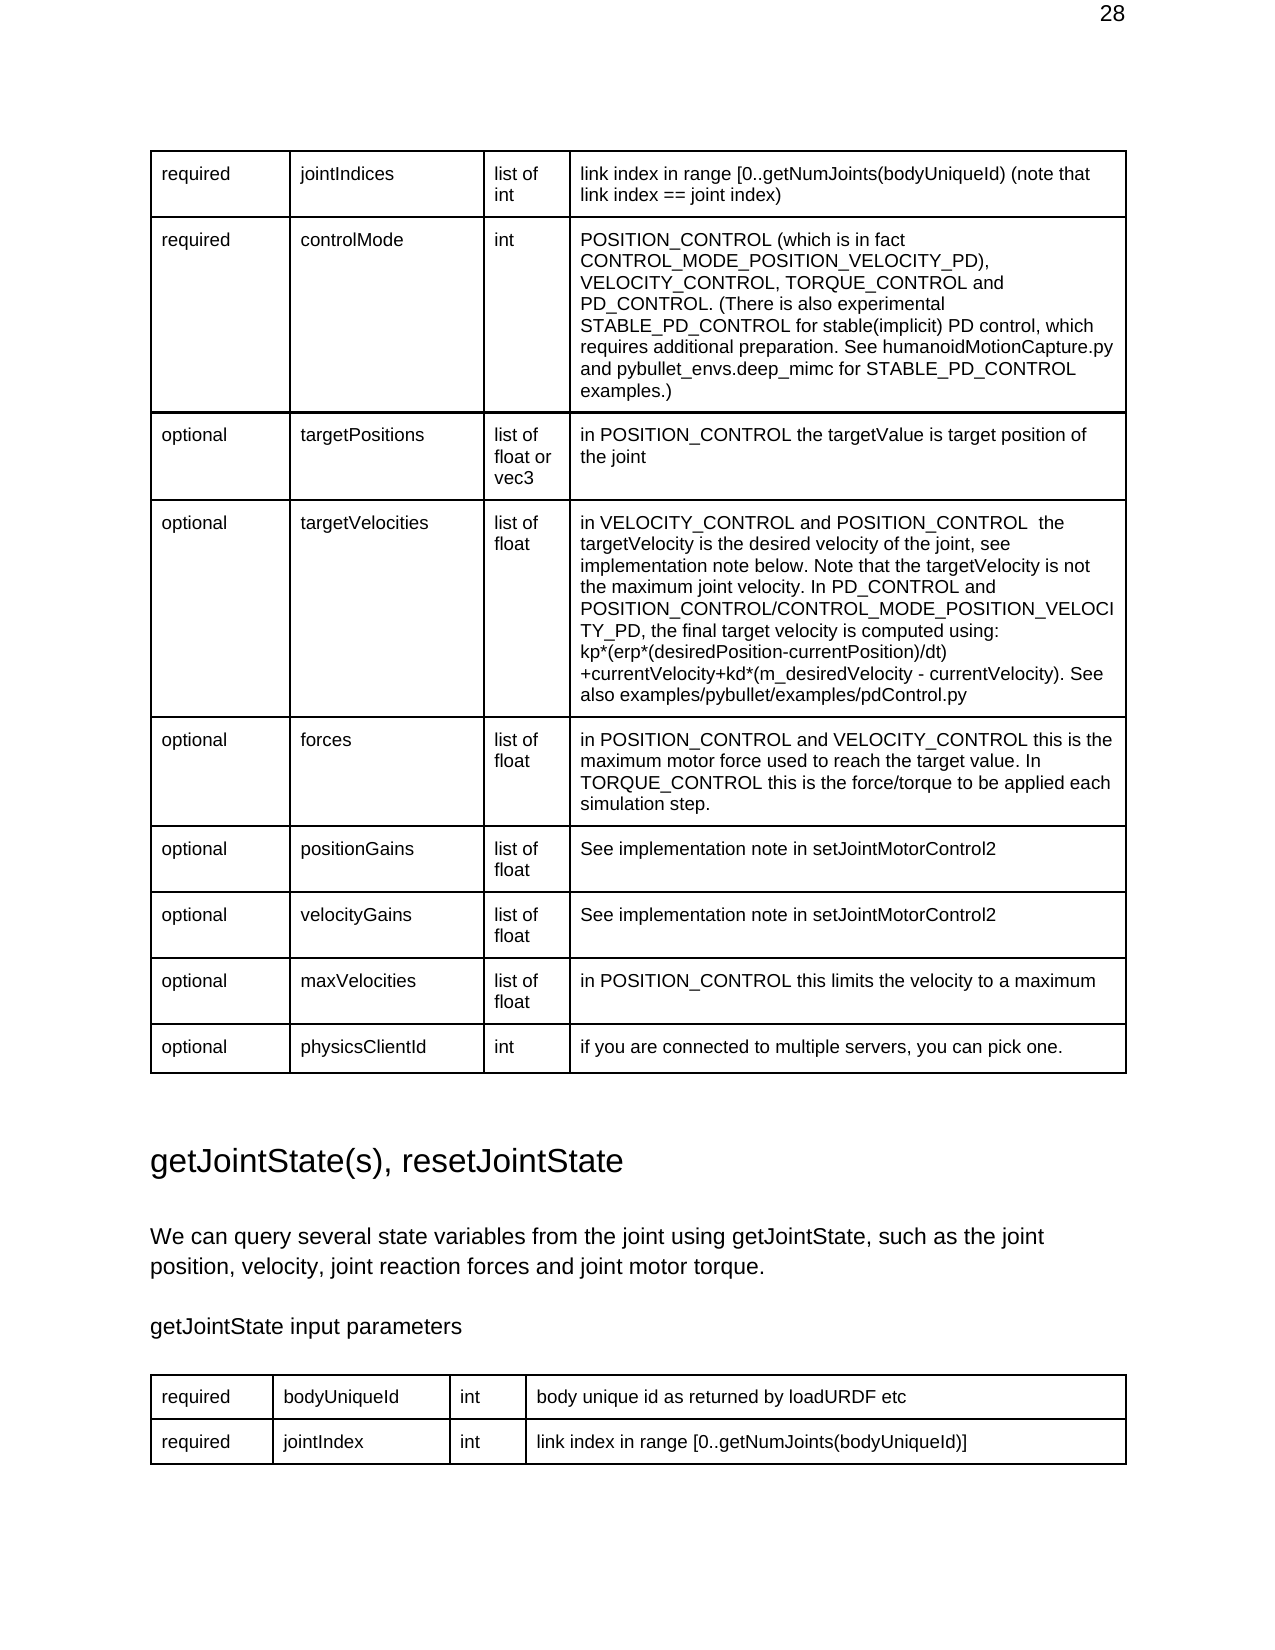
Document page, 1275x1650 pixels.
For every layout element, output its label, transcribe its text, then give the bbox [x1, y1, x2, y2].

table_cell link index in range [0..getNumJoints(bodyUniqueId) (note that link index == joint index) [571, 152, 1125, 216]
table_cell list of float [485, 501, 569, 716]
table_cell physicsClientId [291, 1025, 483, 1072]
table_cell list of float [485, 959, 569, 1023]
table_header required [152, 1376, 272, 1418]
table_cell list of float or vec3 [485, 414, 569, 499]
table_cell optional [152, 501, 289, 716]
table_cell list of float [485, 718, 569, 825]
subtitle getJointState(s), resetJointState [150, 1141, 1125, 1180]
table_cell in POSITION_CONTROL the targetValue is target position of the joint [571, 414, 1125, 499]
table_cell velocityGains [291, 893, 483, 957]
table_cell list of int [485, 152, 569, 216]
table_cell int [451, 1420, 525, 1463]
table_cell optional [152, 959, 289, 1023]
table_cell targetPositions [291, 414, 483, 499]
table_cell link index in range [0..getNumJoints(bodyUniqueId)] [527, 1420, 1125, 1463]
table_cell maxVelocities [291, 959, 483, 1023]
table_cell in POSITION_CONTROL this limits the velocity to a maximum [571, 959, 1125, 1023]
table_cell See implementation note in setJointMotorControl2 [571, 827, 1125, 891]
table_cell optional [152, 1025, 289, 1072]
table_cell targetVelocities [291, 501, 483, 716]
table_cell if you are connected to multiple servers, you can pick one. [571, 1025, 1125, 1072]
table_cell required [152, 218, 289, 411]
table_cell POSITION_CONTROL (which is in fact CONTROL_MODE_POSITION_VELOCITY_PD), VELOCITY_CONTROL, TORQUE_CONTROL and PD_CONTROL. (There is also experimental STABLE_PD_CONTROL for stable(implicit) PD control, which requires additional preparation. See humanoidMotionCapture.py and pybullet_envs.deep_mimc for STABLE_PD_CONTROL examples.) [571, 218, 1125, 411]
table_cell controlMode [291, 218, 483, 411]
table_cell optional [152, 827, 289, 891]
table_cell optional [152, 414, 289, 499]
table_cell in POSITION_CONTROL and VELOCITY_CONTROL this is the maximum motor force used to reach the target value. In TORQUE_CONTROL this is the force/torque to be applied each simulation step. [571, 718, 1125, 825]
text We can query several state variables from the joint using getJointState, such as the joint position, velocity, joint reaction forces and joint motor torque. [150, 1223, 1125, 1279]
table_cell list of float [485, 893, 569, 957]
table_cell int [485, 218, 569, 411]
text getJointState input parameters [150, 1313, 1125, 1339]
table_header bodyUniqueId [274, 1376, 449, 1418]
table_header int [451, 1376, 525, 1418]
table_cell int [485, 1025, 569, 1072]
table_cell jointIndex [274, 1420, 449, 1463]
table_cell See implementation note in setJointMotorControl2 [571, 893, 1125, 957]
table_cell list of float [485, 827, 569, 891]
table_cell required [152, 152, 289, 216]
table_cell forces [291, 718, 483, 825]
table_cell optional [152, 893, 289, 957]
table_cell in VELOCITY_CONTROL and POSITION_CONTROL the targetVelocity is the desired velocity of the joint, see implementation note below. Note that the targetVelocity is not the maximum joint velocity. In PD_CONTROL and POSITION_CONTROL/CONTROL_MODE_POSITION_VELOCITY_PD, the final target velocity is computed using: kp*(erp*(desiredPosition-currentPosition)/dt)+currentVelocity+kd*(m_desiredVelocity - currentVelocity). See also examples/pybullet/examples/pdControl.py [571, 501, 1125, 716]
table_header body unique id as returned by loadURDF etc [527, 1376, 1125, 1418]
table_cell required [152, 1420, 272, 1463]
table_cell jointIndices [291, 152, 483, 216]
table_cell positionGains [291, 827, 483, 891]
table_cell optional [152, 718, 289, 825]
